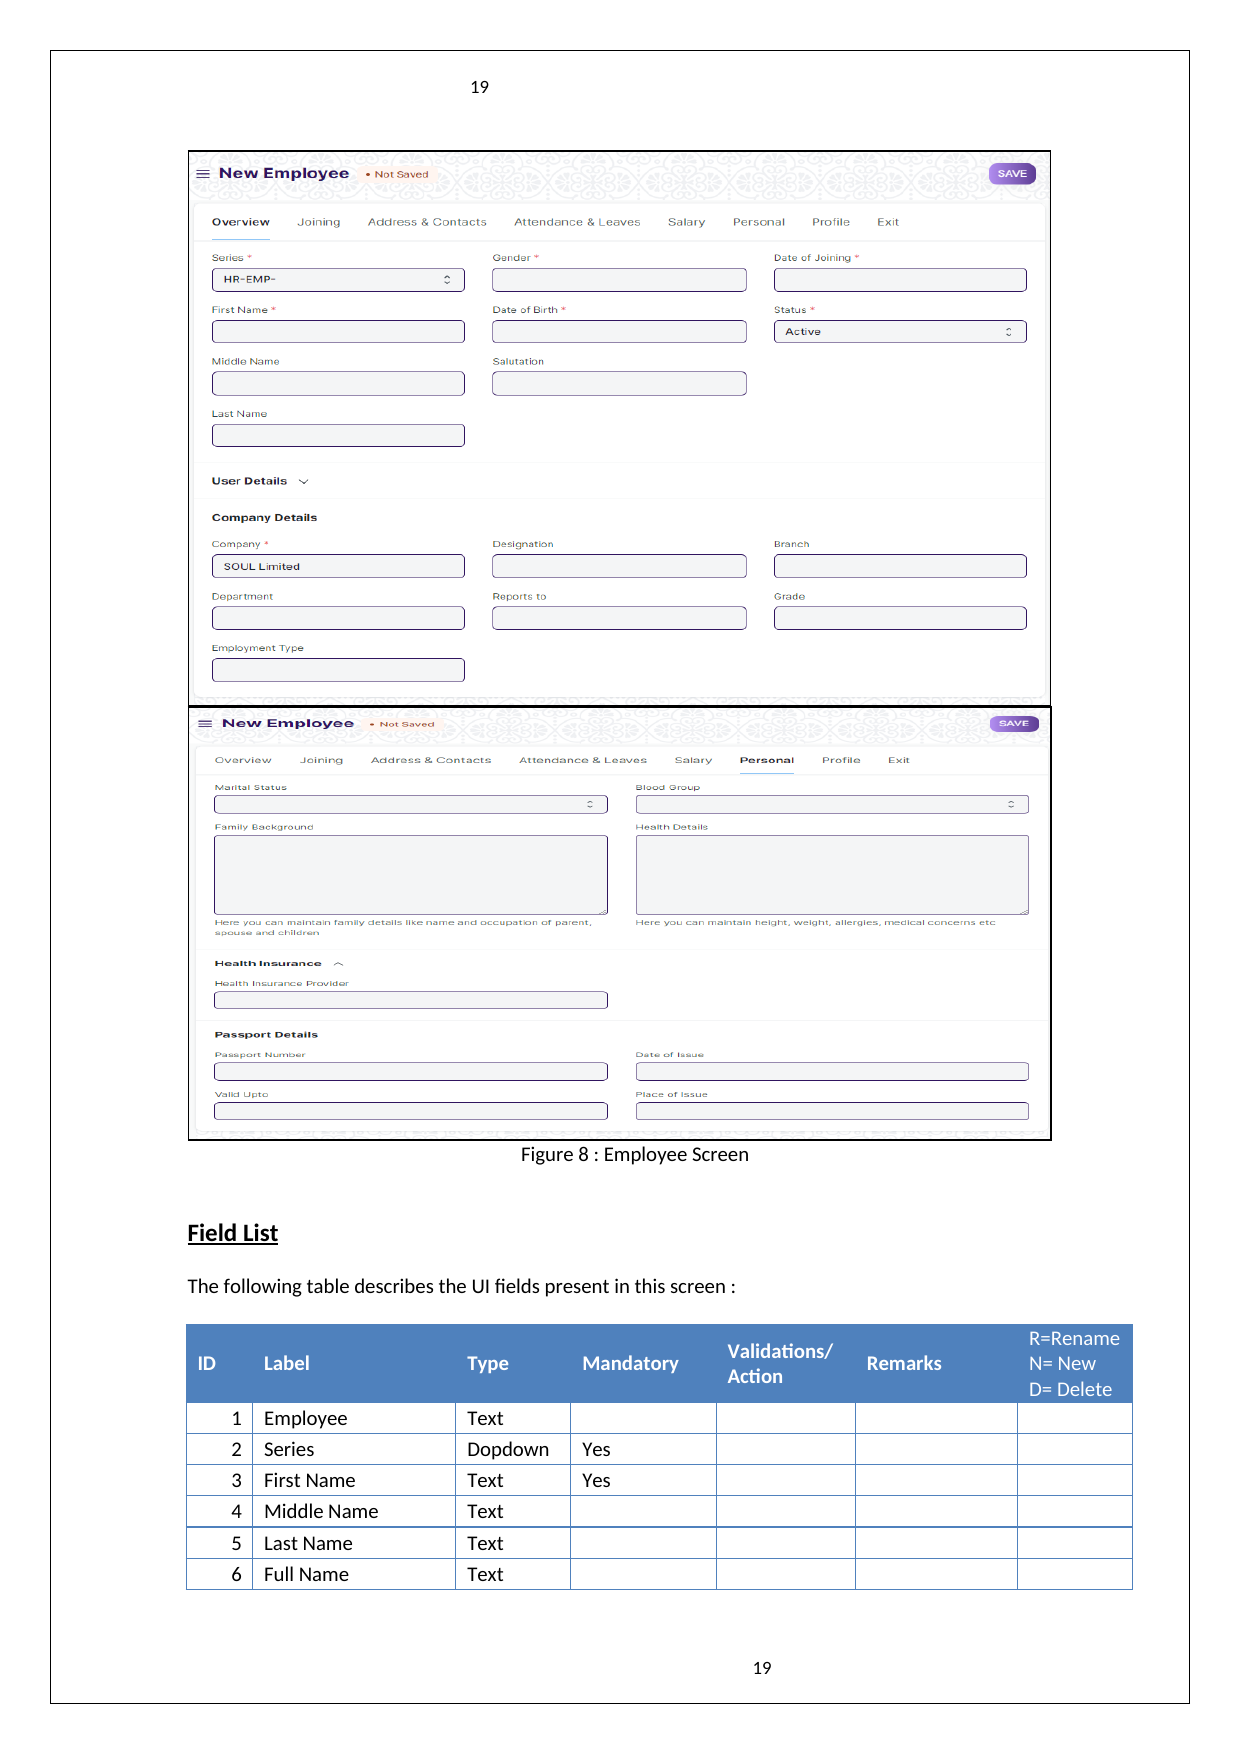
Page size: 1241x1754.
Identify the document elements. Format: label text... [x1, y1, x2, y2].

table_cell Dopdown [456, 1434, 570, 1464]
table_cell [717, 1528, 855, 1558]
table_cell Series [253, 1434, 455, 1464]
table_cell [856, 1434, 1017, 1464]
table_cell [856, 1403, 1017, 1433]
table_cell [717, 1496, 855, 1526]
table_cell [1018, 1496, 1132, 1526]
table_cell 3 [187, 1465, 252, 1495]
table_cell Text [456, 1559, 570, 1589]
table_cell [1018, 1559, 1132, 1589]
table_cell Employee [253, 1403, 455, 1433]
table_cell [717, 1434, 855, 1464]
table_cell [856, 1496, 1017, 1526]
table_cell First Name [253, 1465, 455, 1495]
table_cell 1 [187, 1403, 252, 1433]
table_cell [717, 1403, 855, 1433]
table_cell Yes [571, 1465, 716, 1495]
table_cell Text [456, 1403, 570, 1433]
picture [189, 708, 1050, 1139]
table_cell [571, 1528, 716, 1558]
table_cell [1018, 1465, 1132, 1495]
table_cell [717, 1559, 855, 1589]
table_header Type [456, 1325, 570, 1401]
table_cell [856, 1465, 1017, 1495]
table_cell Yes [571, 1434, 716, 1464]
table_cell [856, 1559, 1017, 1589]
table_cell 2 [187, 1434, 252, 1464]
table_cell [1018, 1403, 1132, 1433]
table_cell [1018, 1528, 1132, 1558]
table_cell Middle Name [253, 1496, 455, 1526]
table_header Label [253, 1325, 455, 1401]
table_cell Text [456, 1528, 570, 1558]
table_cell 6 [187, 1559, 252, 1589]
table_cell [856, 1528, 1017, 1558]
table_header Mandatory [571, 1325, 716, 1401]
table_cell [571, 1559, 716, 1589]
table_cell [571, 1496, 716, 1526]
picture [189, 152, 1050, 705]
table_cell [571, 1403, 716, 1433]
table_header ID [187, 1325, 252, 1401]
table_cell [1018, 1434, 1132, 1464]
list Field List [187, 1217, 1053, 1248]
table_header R=Rename N= New D= Delete [1018, 1325, 1132, 1401]
table_header Remarks [856, 1325, 1017, 1401]
table_cell Text [456, 1496, 570, 1526]
table_cell Full Name [253, 1559, 455, 1589]
table_cell Text [456, 1465, 570, 1495]
table_cell 4 [187, 1496, 252, 1526]
table_cell Last Name [253, 1528, 455, 1558]
table_cell 5 [187, 1528, 252, 1558]
table_cell [717, 1465, 855, 1495]
list The following table describes the UI fields present in this screen : [187, 1273, 1053, 1299]
table_header Validations/Action [717, 1325, 855, 1401]
text Figure 8 : Employee Screen [187, 1141, 1053, 1166]
